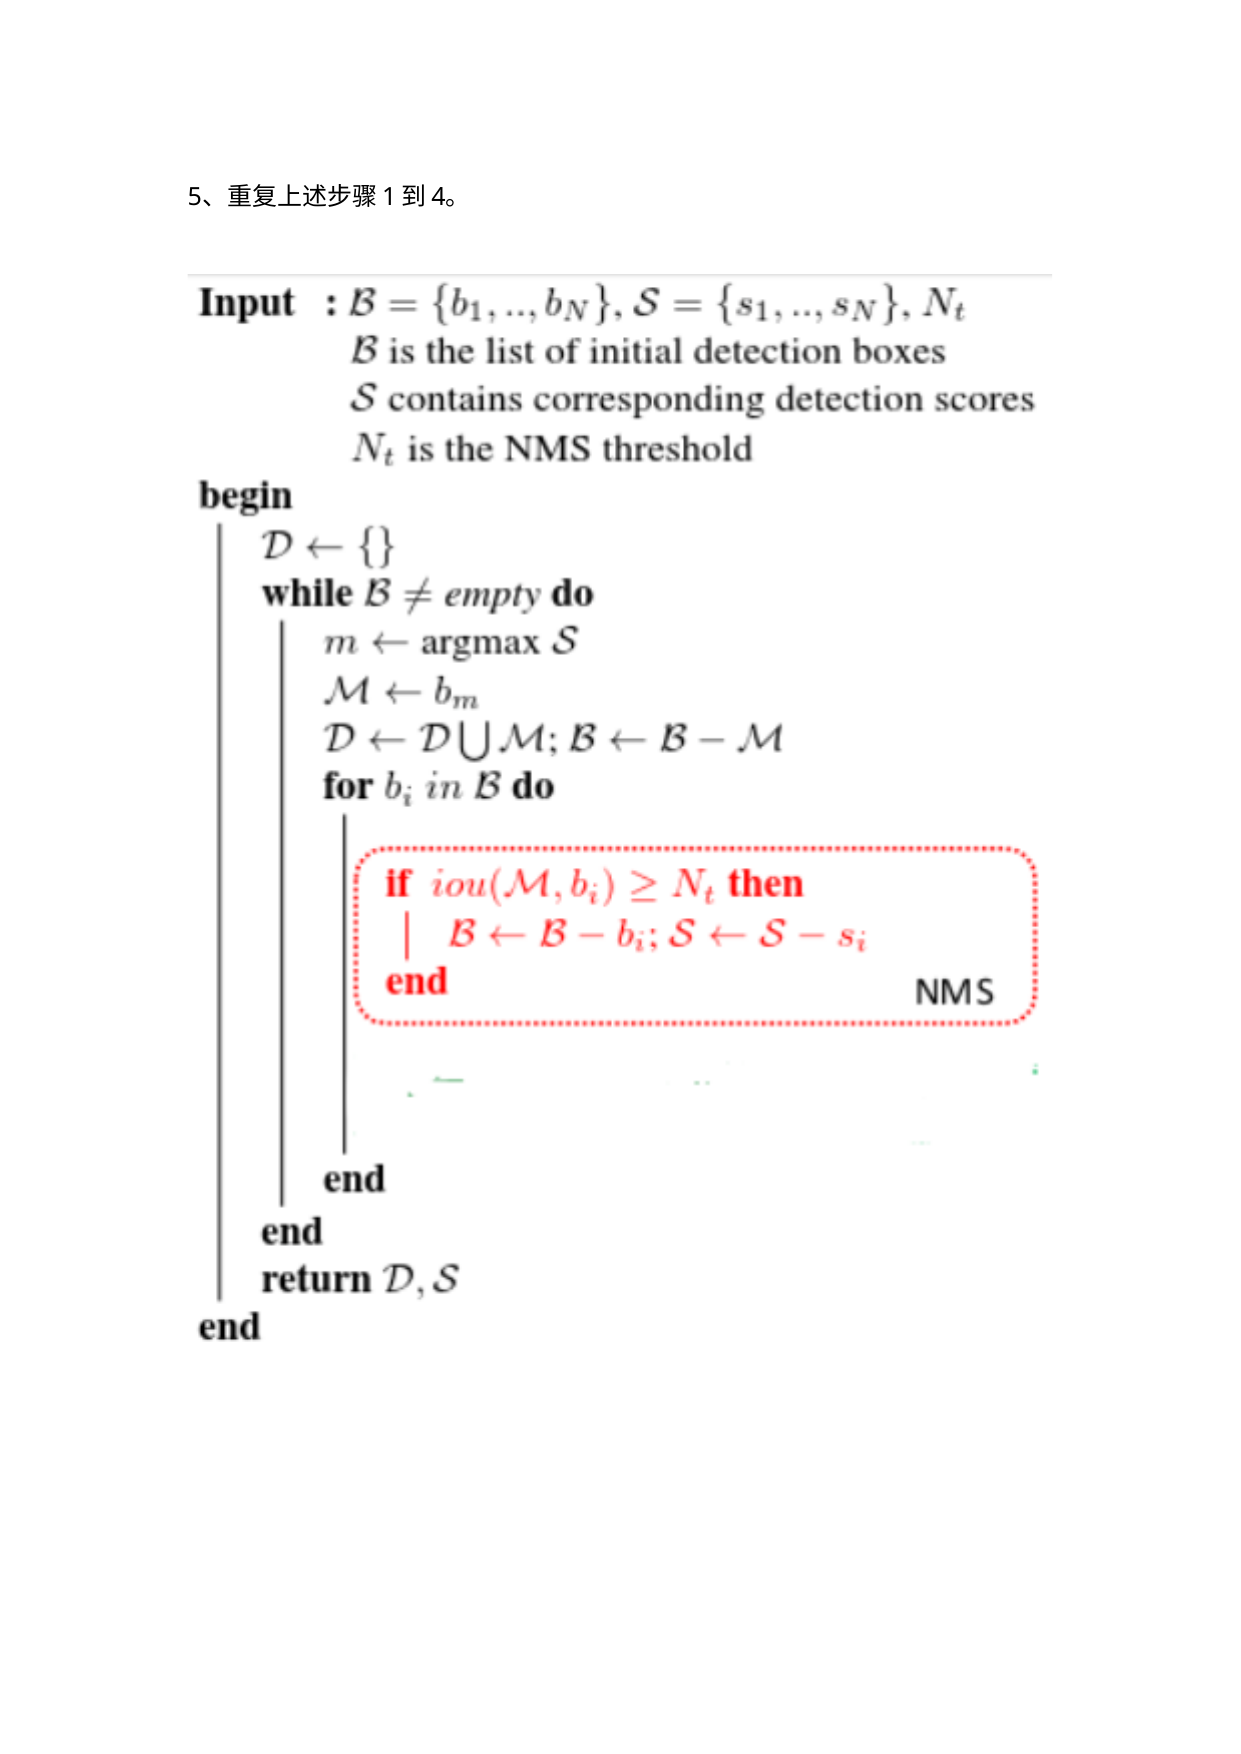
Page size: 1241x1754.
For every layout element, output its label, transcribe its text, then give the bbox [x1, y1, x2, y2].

text 5、重复上述步骤1到4。 [187, 162, 1053, 227]
picture [187, 274, 1053, 1350]
